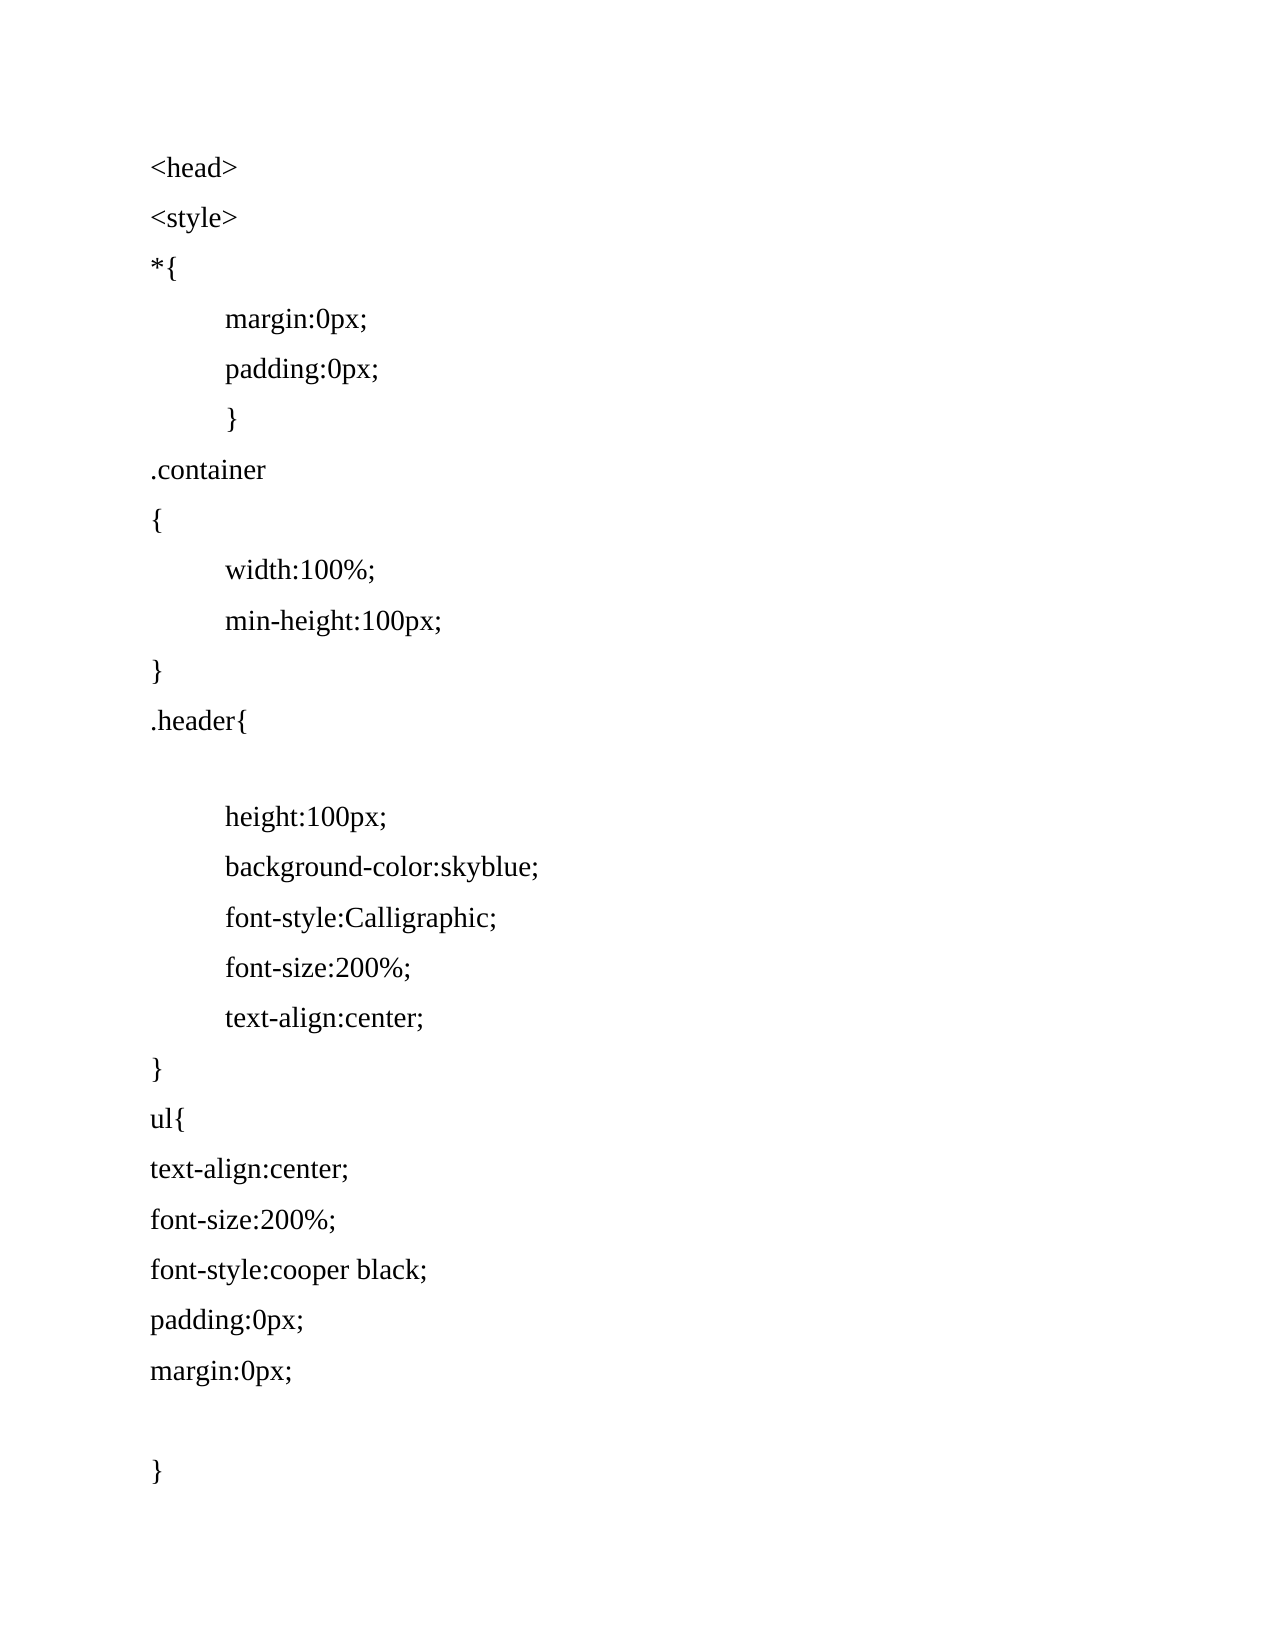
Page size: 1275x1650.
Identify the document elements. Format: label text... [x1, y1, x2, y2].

text } [150, 653, 1125, 687]
text padding:0px; [150, 1302, 1125, 1336]
text text-align:center; [150, 1001, 1125, 1034]
text <head> [150, 150, 1125, 183]
text ul{ [150, 1101, 1125, 1135]
text font-style:Calligraphic; [150, 900, 1125, 933]
text font-size:200%; [150, 950, 1125, 984]
text padding:0px; [150, 351, 1125, 385]
text width:100%; [150, 552, 1125, 586]
text *{ [150, 251, 1125, 284]
text margin:0px; [150, 1353, 1125, 1386]
text text-align:center; [150, 1151, 1125, 1185]
text { [150, 502, 1125, 536]
text font-size:200%; [150, 1202, 1125, 1235]
text .container [150, 452, 1125, 485]
text } [150, 1051, 1125, 1084]
text background-color:skyblue; [150, 849, 1125, 883]
text } [150, 402, 1125, 435]
text min-height:100px; [150, 603, 1125, 636]
text height:100px; [150, 799, 1125, 833]
text margin:0px; [150, 301, 1125, 334]
text <style> [150, 200, 1125, 234]
text } [150, 1453, 1125, 1487]
text font-style:cooper black; [150, 1252, 1125, 1286]
text .header{ [150, 703, 1125, 737]
